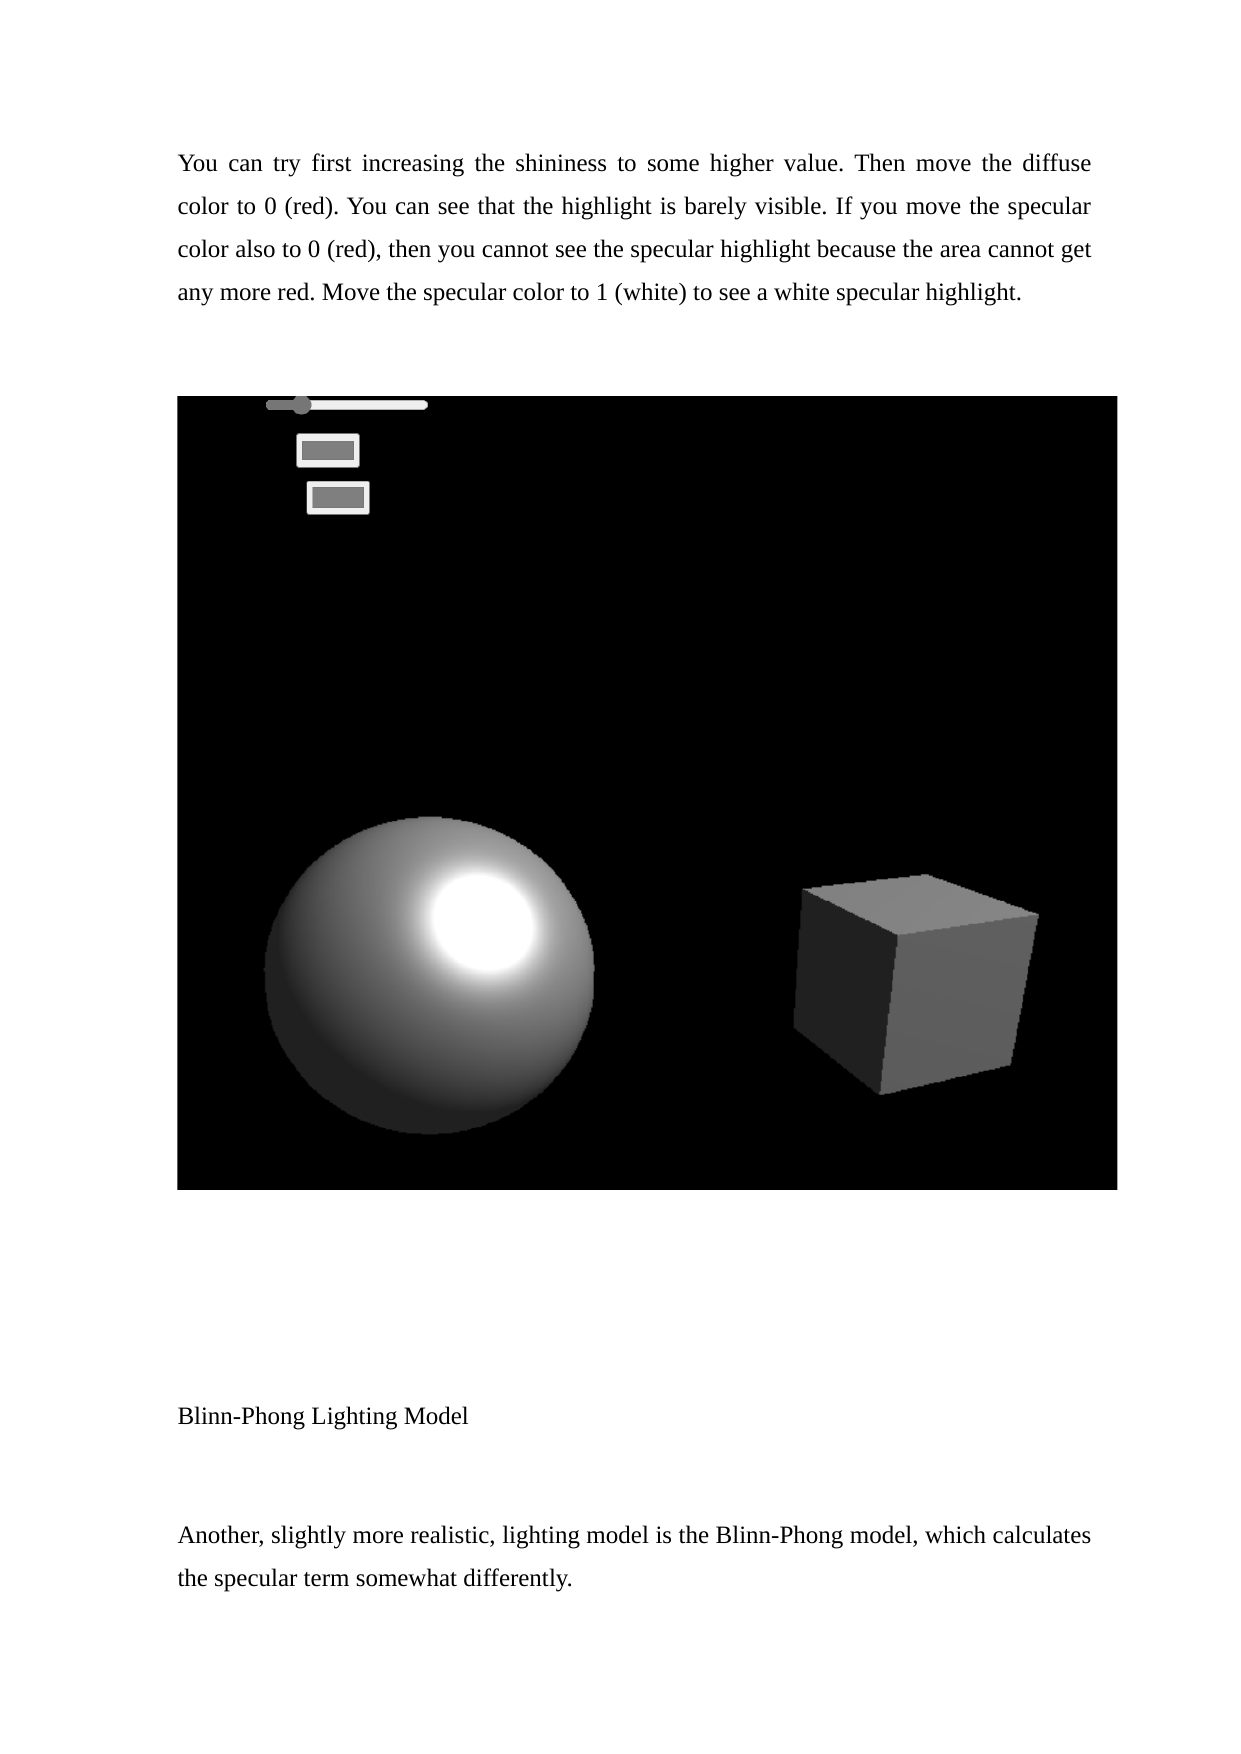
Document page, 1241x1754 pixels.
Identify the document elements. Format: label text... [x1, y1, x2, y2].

text Another, slightly more realistic, lighting model is the Blinn-Phong model, which calculates the specular term somewhat differently. [177, 1520, 1092, 1592]
text You can try first increasing the shininess to some higher value. Then move the diffuse color to 0 (red). You can see that the highlight is barely visible. If you move the specular color also to 0 (red), then you cannot see the specular highlight because the area cannot get any more red. Move the specular color to 1 (white) to see a white specular highlight. [177, 148, 1092, 306]
picture [177, 396, 1118, 1190]
text Blinn-Phong Lighting Model [177, 1401, 1092, 1429]
